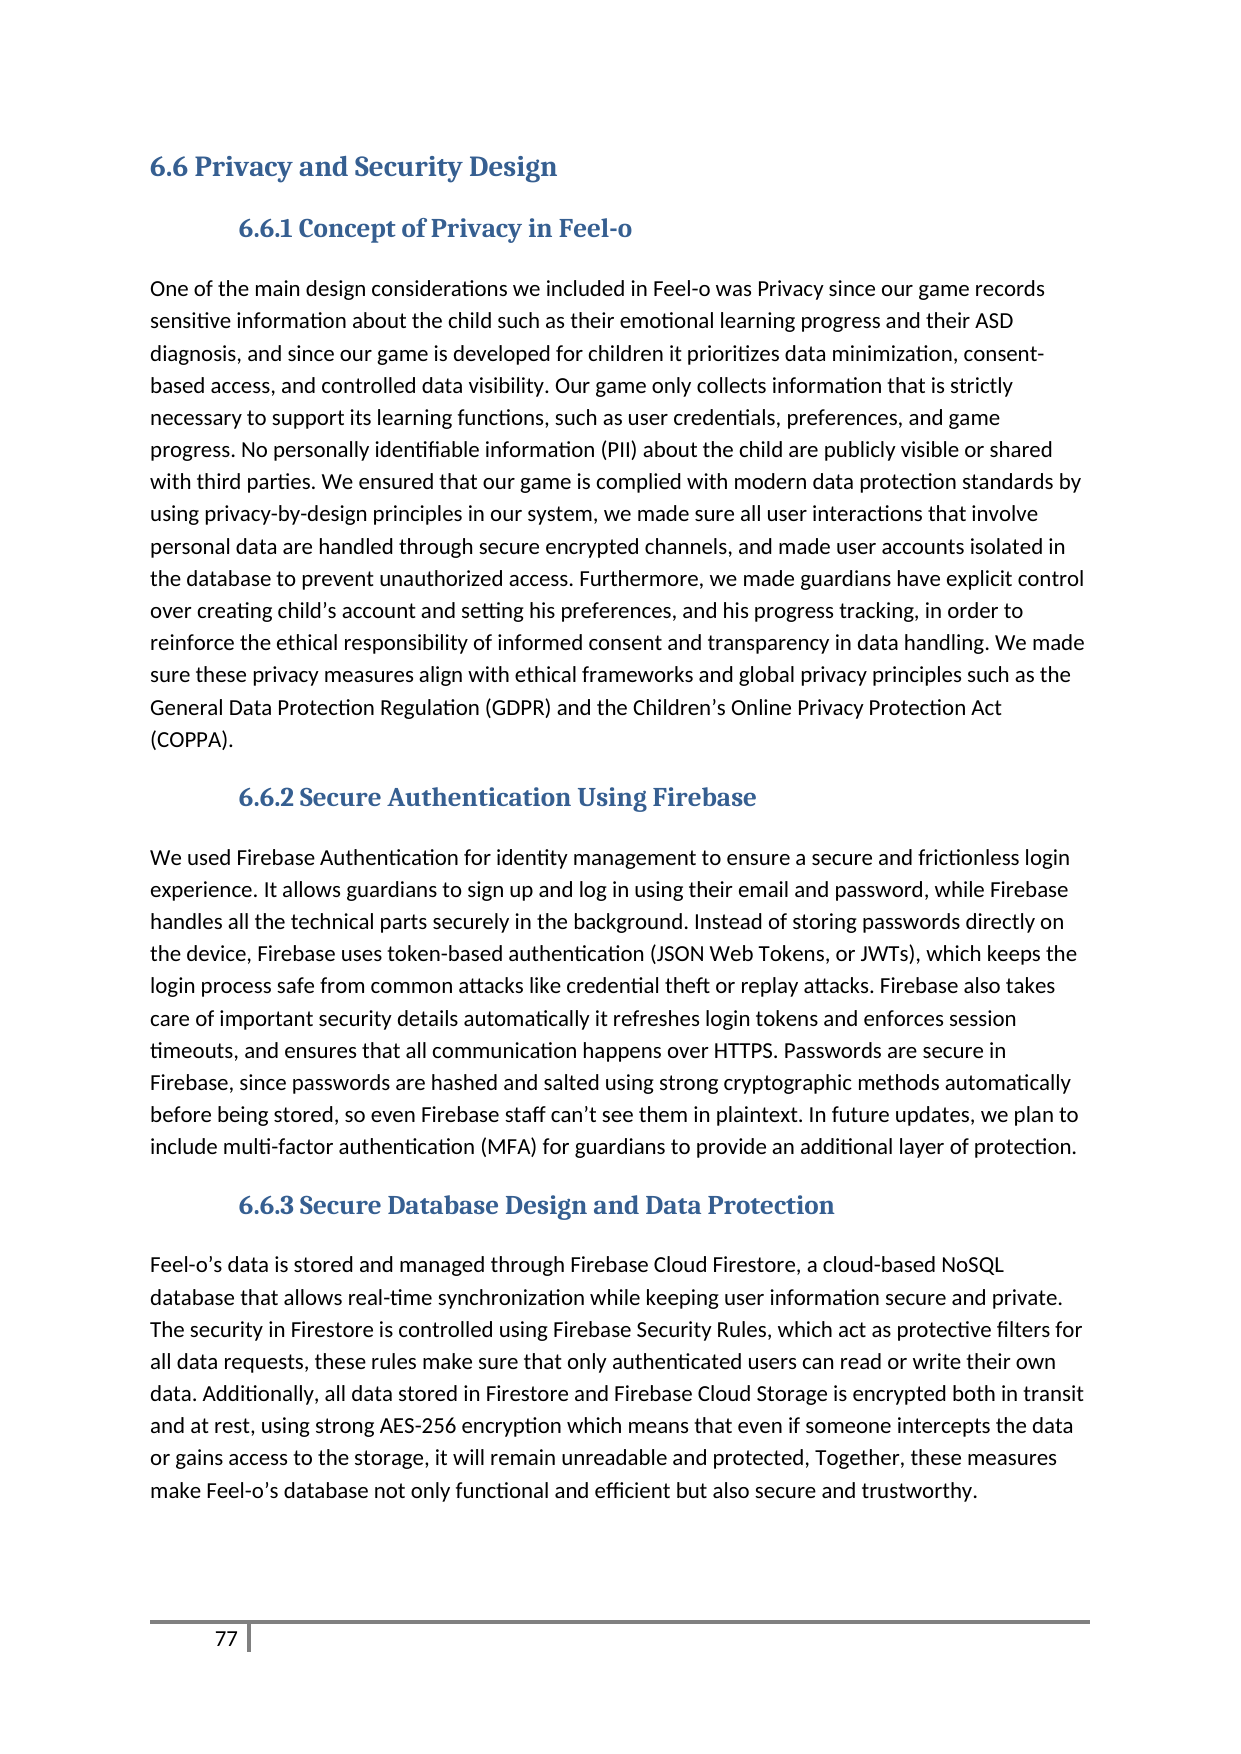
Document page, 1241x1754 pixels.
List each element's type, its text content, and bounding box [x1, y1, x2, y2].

subtitle 6.6.3 Secure Database Design and Data Protection [239, 1190, 1090, 1221]
subtitle 6.6 Privacy and Security Design [150, 150, 1090, 183]
text We used Firebase Authentication for identity management to ensure a secure and frictionless login experience. It allows guardians to sign up and log in using their email and password, while Firebase handles all the technical parts securely in the background. Instead of storing passwords directly on the device, Firebase uses token-based authentication (JSON Web Tokens, or JWTs), which keeps the login process safe from common attacks like credential theft or replay attacks. Firebase also takes care of important security details automatically it refreshes login tokens and enforces session timeouts, and ensures that all communication happens over HTTPS. Passwords are secure in Firebase, since passwords are hashed and salted using strong cryptographic methods automatically before being stored, so even Firebase staff can’t see them in plaintext. In future updates, we plan to include multi-factor authentication (MFA) for guardians to provide an additional layer of protection. [150, 843, 1090, 1161]
text One of the main design considerations we included in Feel-o was Privacy since our game records sensitive information about the child such as their emotional learning progress and their ASD diagnosis, and since our game is developed for children it prioritizes data minimization, consent-based access, and controlled data visibility. Our game only collects information that is strictly necessary to support its learning functions, such as user credentials, preferences, and game progress. No personally identifiable information (PII) about the child are publicly visible or shared with third parties. We ensured that our game is complied with modern data protection standards by using privacy-by-design principles in our system, we made sure all user interactions that involve personal data are handled through secure encrypted channels, and made user accounts isolated in the database to prevent unauthorized access. Furthermore, we made guardians have explicit control over creating child’s account and setting his preferences, and his progress tracking, in order to reinforce the ethical responsibility of informed consent and transparency in data handling. We made sure these privacy measures align with ethical frameworks and global privacy principles such as the General Data Protection Regulation (GDPR) and the Children’s Online Privacy Protection Act (COPPA). [150, 274, 1090, 753]
text Feel-o’s data is stored and managed through Firebase Cloud Firestore, a cloud-based NoSQL database that allows real-time synchronization while keeping user information secure and private. The security in Firestore is controlled using Firebase Security Rules, which act as protective filters for all data requests, these rules make sure that only authenticated users can read or write their own data. Additionally, all data stored in Firestore and Firebase Cloud Storage is encrypted both in transit and at rest, using strong AES-256 encryption which means that even if someone intercepts the data or gains access to the storage, it will remain unreadable and protected, Together, these measures make Feel-o’s database not only functional and efficient but also secure and trustworthy. [150, 1250, 1090, 1504]
subtitle 6.6.2 Secure Authentication Using Firebase [239, 782, 1090, 813]
subtitle 6.6.1 Concept of Privacy in Feel-o [239, 213, 1090, 245]
